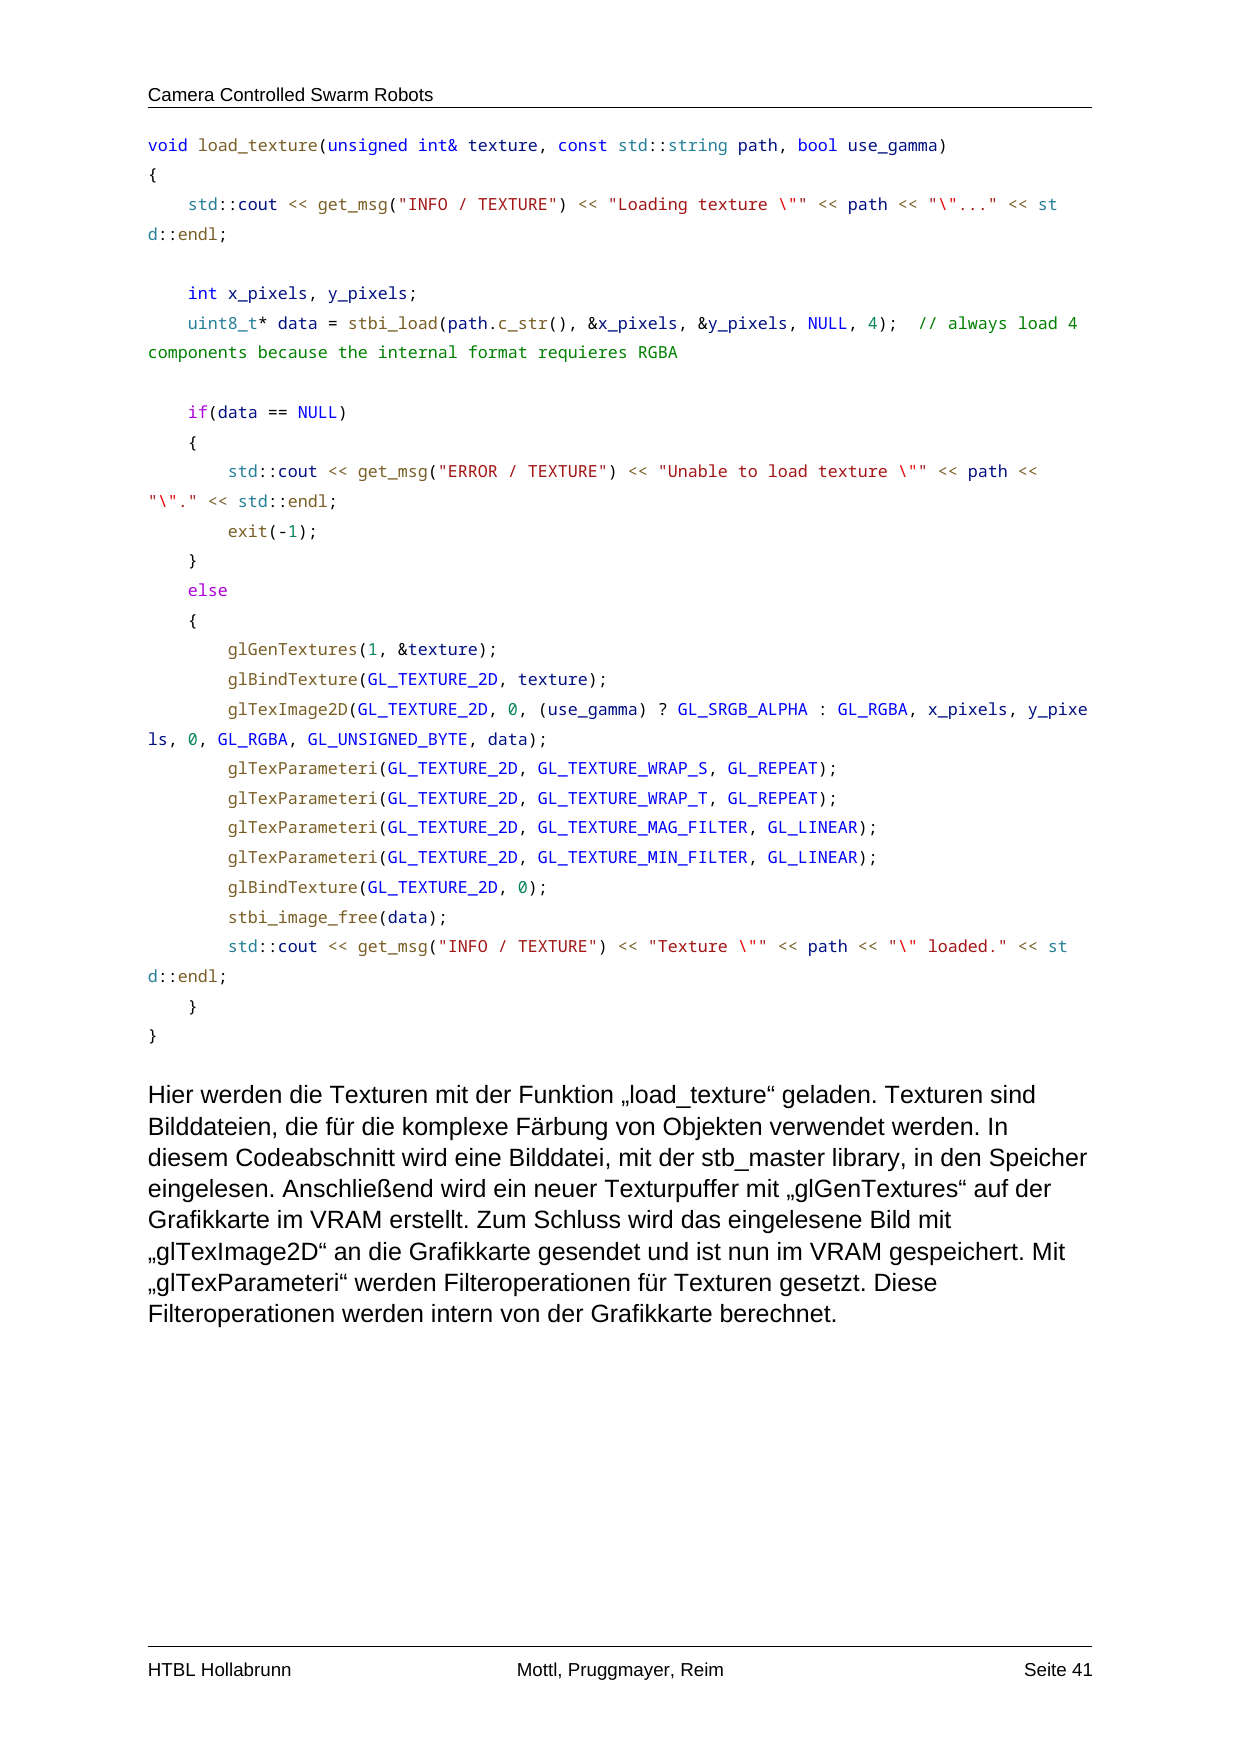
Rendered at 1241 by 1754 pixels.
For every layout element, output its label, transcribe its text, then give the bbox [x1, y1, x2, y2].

text void load_texture(unsigned int& texture, const std::string path, bool use_gamma) [148, 126, 1092, 156]
text glGenTextures(1, &texture); [148, 631, 1092, 661]
text } [148, 1017, 1092, 1047]
text std::cout << get_msg("INFO / TEXTURE") << "Texture \"" << path << "\" loaded." << std::endl; [148, 928, 1092, 987]
text } [148, 542, 1092, 572]
text if(data == NULL) [148, 393, 1092, 423]
text glTexParameteri(GL_TEXTURE_2D, GL_TEXTURE_MAG_FILTER, GL_LINEAR); [148, 809, 1092, 839]
text glTexParameteri(GL_TEXTURE_2D, GL_TEXTURE_WRAP_S, GL_REPEAT); [148, 750, 1092, 779]
text uint8_t* data = stbi_load(path.c_str(), &x_pixels, &y_pixels, NULL, 4); // always load 4 components because the internal format requieres RGBA [148, 304, 1092, 364]
text int x_pixels, y_pixels; [148, 275, 1092, 304]
text std::cout << get_msg("INFO / TEXTURE") << "Loading texture \"" << path << "\"..." << std::endl; [148, 186, 1092, 245]
text glTexParameteri(GL_TEXTURE_2D, GL_TEXTURE_MIN_FILTER, GL_LINEAR); [148, 839, 1092, 868]
text { [148, 423, 1092, 453]
text glBindTexture(GL_TEXTURE_2D, texture); [148, 661, 1092, 690]
text else [148, 572, 1092, 601]
text stbi_image_free(data); [148, 898, 1092, 928]
text { [148, 601, 1092, 631]
text glTexImage2D(GL_TEXTURE_2D, 0, (use_gamma) ? GL_SRGB_ALPHA : GL_RGBA, x_pixels, y_pixels, 0, GL_RGBA, GL_UNSIGNED_BYTE, data); [148, 690, 1092, 750]
text Hier werden die Texturen mit der Funktion „load_texture“ geladen. Texturen sind Bilddateien, die für die komplexe Färbung von Objekten verwendet werden. In diesem Codeabschnitt wird eine Bilddatei, mit der stb_master library, in den Speicher eingelesen. Anschließend wird ein neuer Texturpuffer mit „glGenTextures“ auf der Grafikkarte im VRAM erstellt. Zum Schluss wird das eingelesene Bild mit „glTexImage2D“ an die Grafikkarte gesendet und ist nun im VRAM gespeichert. Mit „glTexParameteri“ werden Filteroperationen für Texturen gesetzt. Diese Filteroperationen werden intern von der Grafikkarte berechnet. [148, 1078, 1092, 1328]
text glBindTexture(GL_TEXTURE_2D, 0); [148, 868, 1092, 898]
text glTexParameteri(GL_TEXTURE_2D, GL_TEXTURE_WRAP_T, GL_REPEAT); [148, 779, 1092, 809]
text { [148, 156, 1092, 186]
text std::cout << get_msg("ERROR / TEXTURE") << "Unable to load texture \"" << path << "\"." << std::endl; [148, 453, 1092, 512]
text } [148, 987, 1092, 1017]
text exit(-1); [148, 512, 1092, 542]
